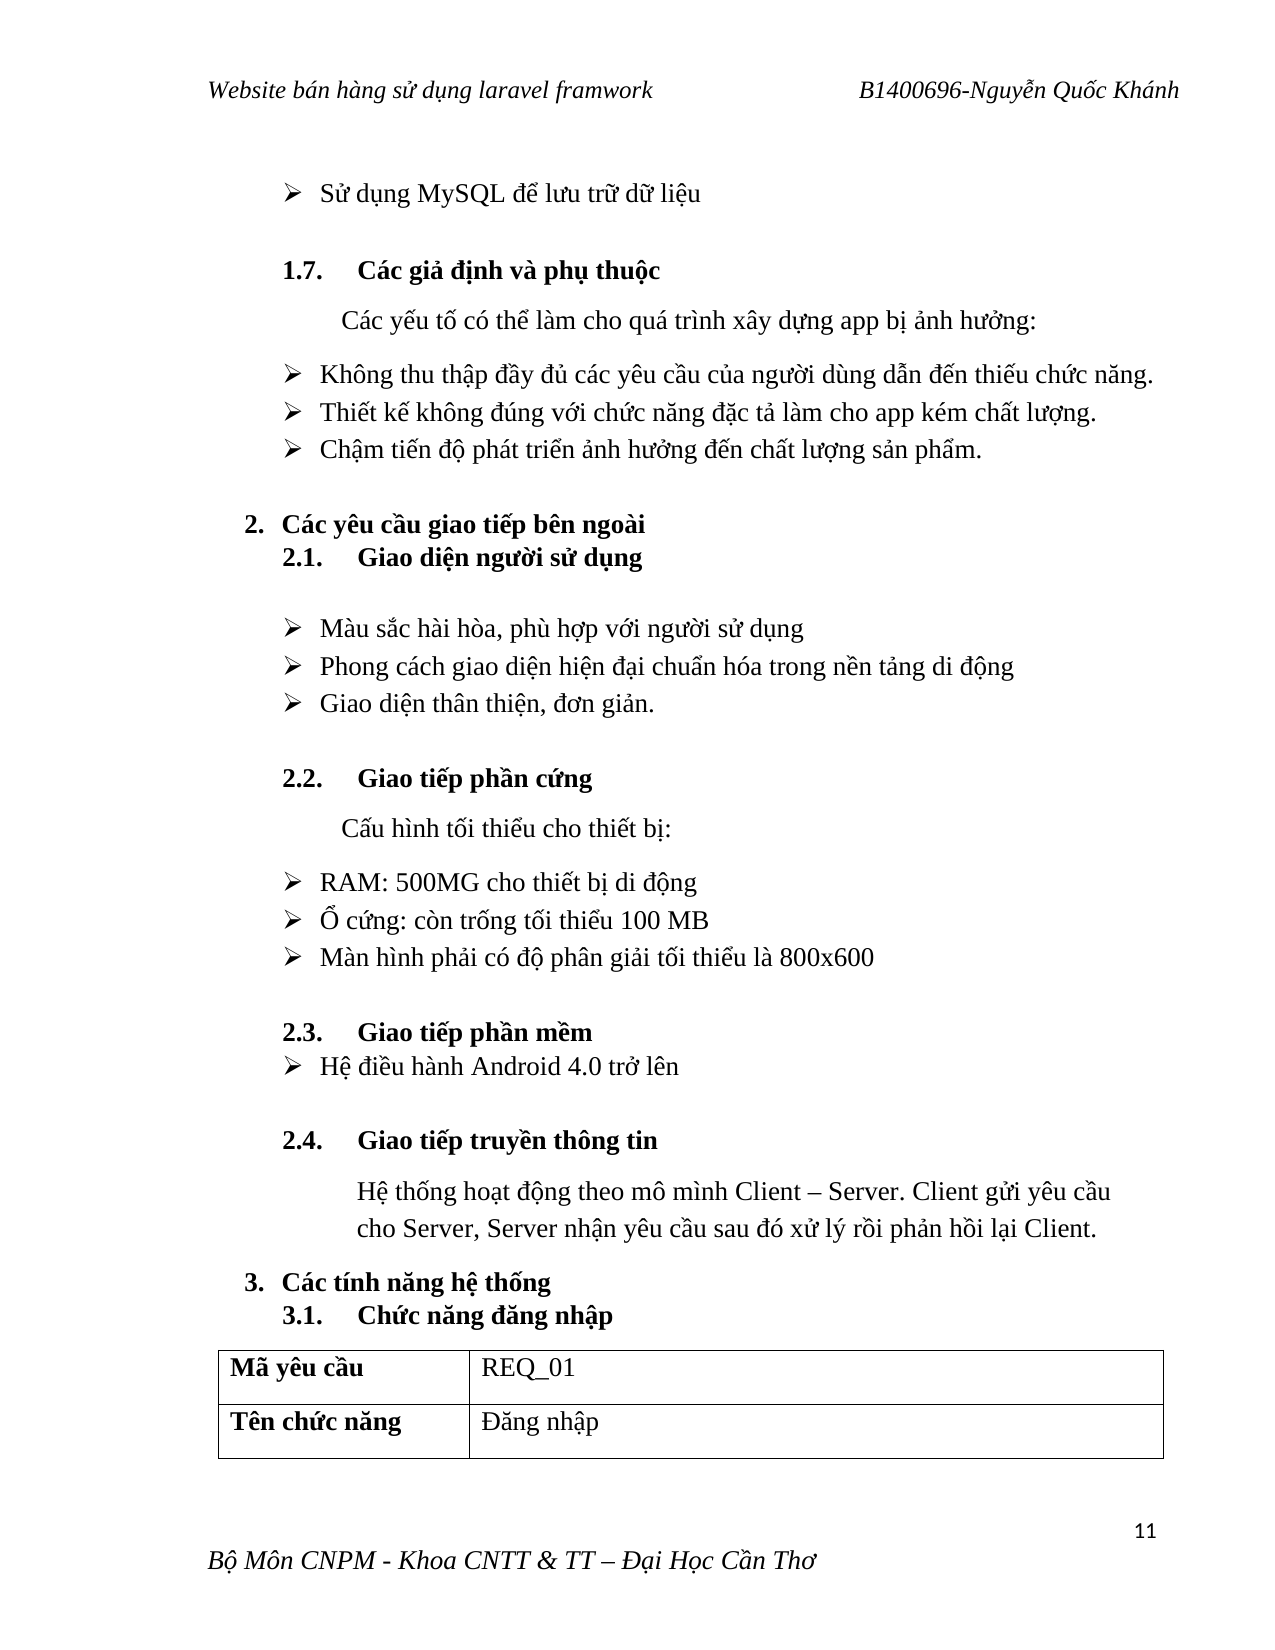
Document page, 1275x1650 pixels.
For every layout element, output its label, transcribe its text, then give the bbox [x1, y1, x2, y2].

list Không thu thập đầy đủ các yêu cầu của người dùng dẫn đến thiếu chức năng. [282, 358, 1156, 389]
list Giao tiếp phần cứng [282, 762, 1156, 793]
list Màu sắc hài hòa, phù hợp với người sử dụng [282, 612, 1156, 644]
list Ổ cứng: còn trống tối thiểu 100 MB [282, 904, 1156, 935]
text Cấu hình tối thiểu cho thiết bị: [282, 812, 1156, 843]
list Các tính năng hệ thống [244, 1266, 1156, 1297]
table_header REQ_01 [470, 1351, 1163, 1404]
list Phong cách giao diện hiện đại chuẩn hóa trong nền tảng di động [282, 650, 1156, 681]
text Hệ thống hoạt động theo mô mình Client – Server. Client gửi yêu cầu cho Server, Server nhận yêu cầu sau đó xử lý rồi phản hồi lại Client. [357, 1175, 1156, 1243]
table_cell Tên chức năng [219, 1405, 469, 1458]
table_cell Đăng nhập [470, 1405, 1163, 1458]
list Hệ điều hành Android 4.0 trở lên [282, 1050, 1156, 1081]
list Sử dụng MySQL để lưu trữ dữ liệu [282, 177, 1156, 208]
list Giao diện thân thiện, đơn giản. [282, 687, 1156, 719]
list Màn hình phải có độ phân giải tối thiểu là 800x600 [282, 941, 1156, 973]
list Các yêu cầu giao tiếp bên ngoài [244, 508, 1156, 539]
list RAM: 500MG cho thiết bị di động [282, 866, 1156, 898]
table_header Mã yêu cầu [219, 1351, 469, 1404]
text Các yếu tố có thể làm cho quá trình xây dựng app bị ảnh hưởng: [282, 304, 1156, 335]
list Giao tiếp phần mềm [282, 1016, 1156, 1047]
list Chức năng đăng nhập [282, 1299, 1156, 1331]
list Giao diện người sử dụng [282, 542, 1156, 573]
list Thiết kế không đúng với chức năng đặc tả làm cho app kém chất lượng. [282, 396, 1156, 427]
list Giao tiếp truyền thông tin [282, 1124, 1156, 1156]
list Chậm tiến độ phát triển ảnh hưởng đến chất lượng sản phẩm. [282, 433, 1156, 464]
list Các giả định và phụ thuộc [282, 254, 1156, 285]
